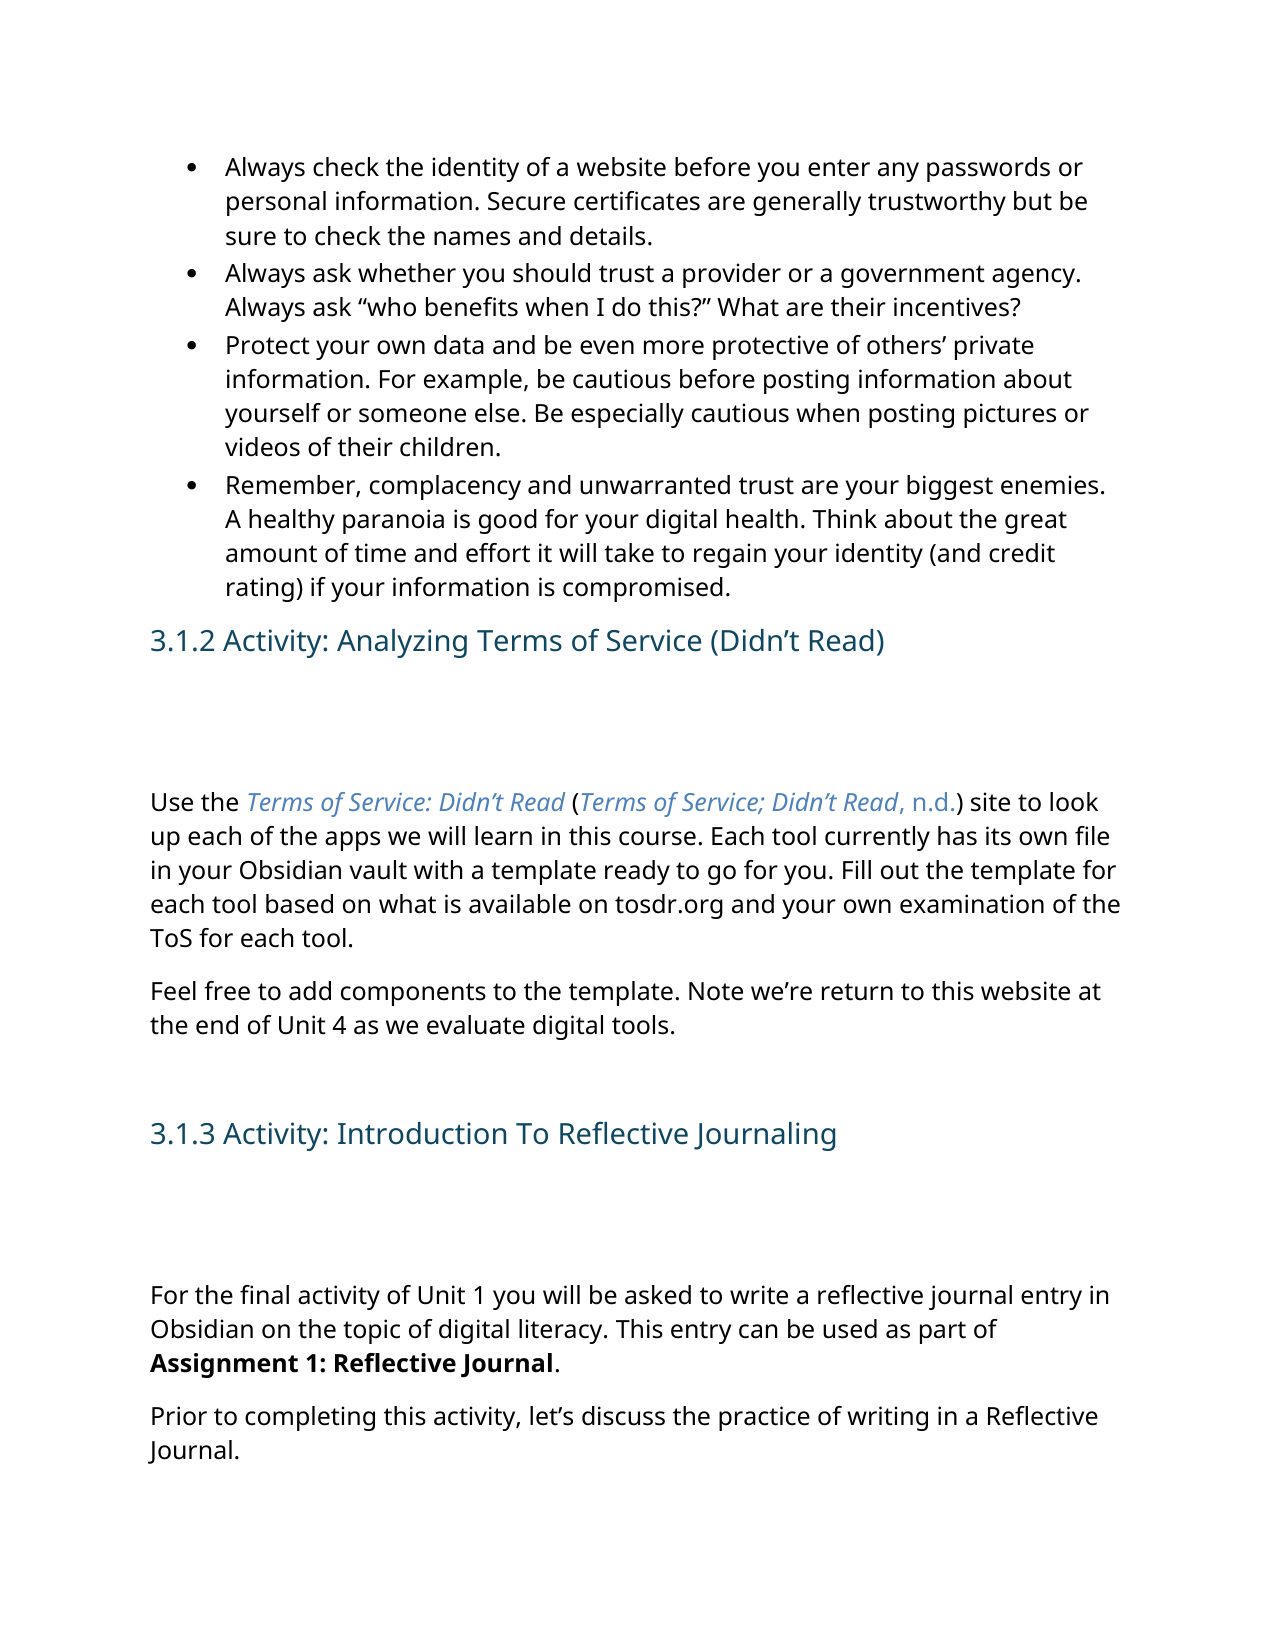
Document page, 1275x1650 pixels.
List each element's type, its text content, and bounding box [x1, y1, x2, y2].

text Feel free to add components to the template. Note we’re return to this website at the end of Unit 4 as we evaluate digital tools. [150, 974, 1125, 1042]
list Remember, complacency and unwarranted trust are your biggest enemies. A healthy paranoia is good for your digital health. Think about the great amount of time and effort it will take to regain your identity (and credit rating) if your information is compromised. [187, 468, 1125, 604]
list Always ask whether you should trust a provider or a government agency. Always ask “who benefits when I do this?” What are their incentives? [187, 256, 1125, 324]
text For the final activity of Unit 1 you will be asked to write a reflective journal entry in Obsidian on the topic of digital literacy. This entry can be used as part of Assignment 1: Reflective Journal. [150, 1278, 1125, 1380]
subtitle 3.1.3 Activity: Introduction To Reflective Journaling [150, 1113, 1125, 1153]
list Always check the identity of a website before you enter any passwords or personal information. Secure certificates are generally trustworthy but be sure to check the names and details. [187, 150, 1125, 252]
list Protect your own data and be even more protective of others’ private information. For example, be cautious before posting information about yourself or someone else. Be especially cautious when posting pictures or videos of their children. [187, 328, 1125, 464]
text Use the Terms of Service: Didn’t Read (Terms of Service; Didn’t Read, n.d.) site to look up each of the apps we will learn in this course. Each tool currently has its own file in your Obsidian vault with a template ready to go for you. Fill out the template for each tool based on what is available on tosdr.org and your own examination of the ToS for each tool. [150, 785, 1125, 955]
subtitle 3.1.2 Activity: Analyzing Terms of Service (Didn’t Read) [150, 621, 1125, 660]
text Prior to completing this activity, let’s discuss the practice of writing in a Reflective Journal. [150, 1398, 1125, 1467]
